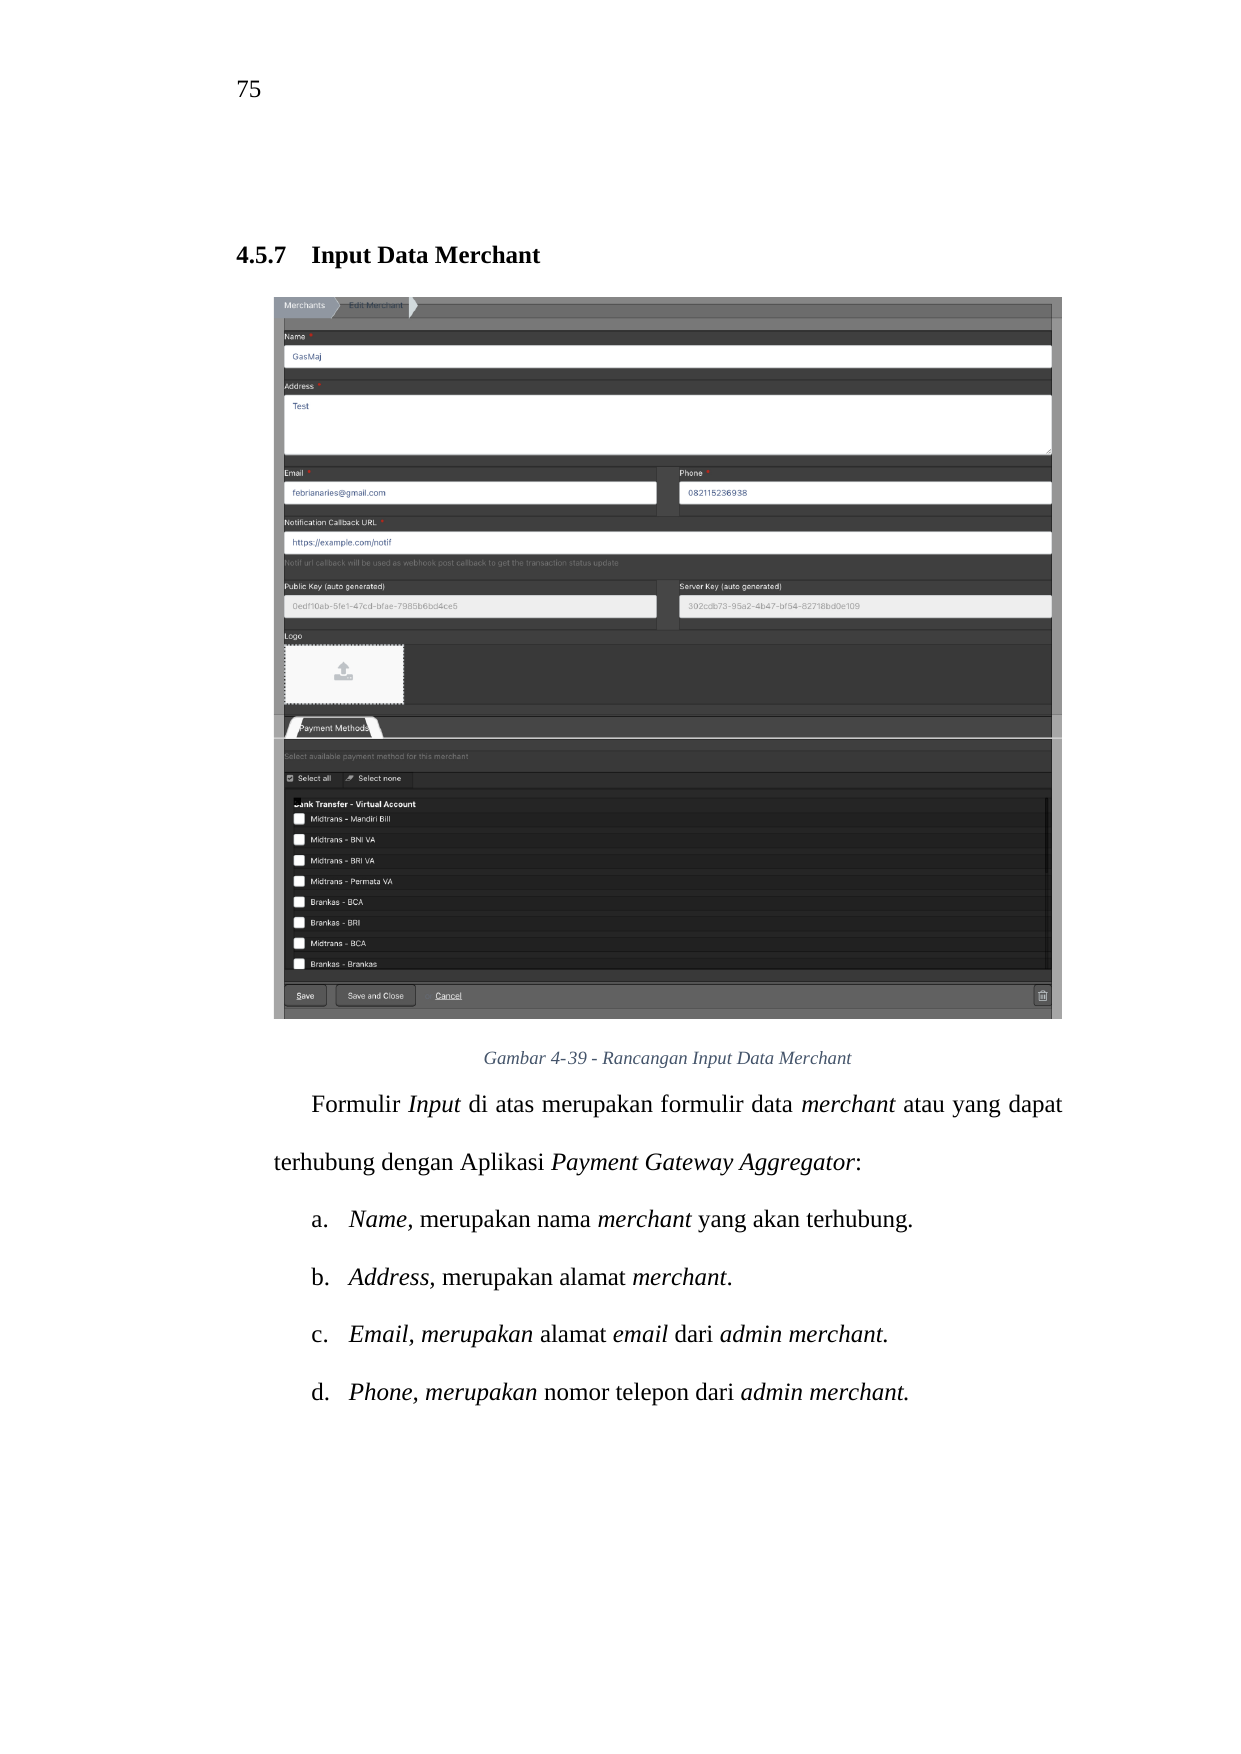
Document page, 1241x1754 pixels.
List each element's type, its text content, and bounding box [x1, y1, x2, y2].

list Email, merupakan alamat email dari admin merchant. [311, 1319, 1063, 1348]
text Formulir Input di atas merupakan formulir data merchant atau yang dapat terhubung dengan Aplikasi Payment Gateway Aggregator: [274, 1089, 1063, 1176]
subtitle Input Data Merchant [236, 240, 1063, 269]
list Address, merupakan alamat merchant. [311, 1262, 1063, 1291]
picture [273, 297, 1062, 1019]
list Name, merupakan nama merchant yang akan terhubung. [311, 1204, 1063, 1233]
list Phone, merupakan nomor telepon dari admin merchant. [311, 1377, 1063, 1406]
